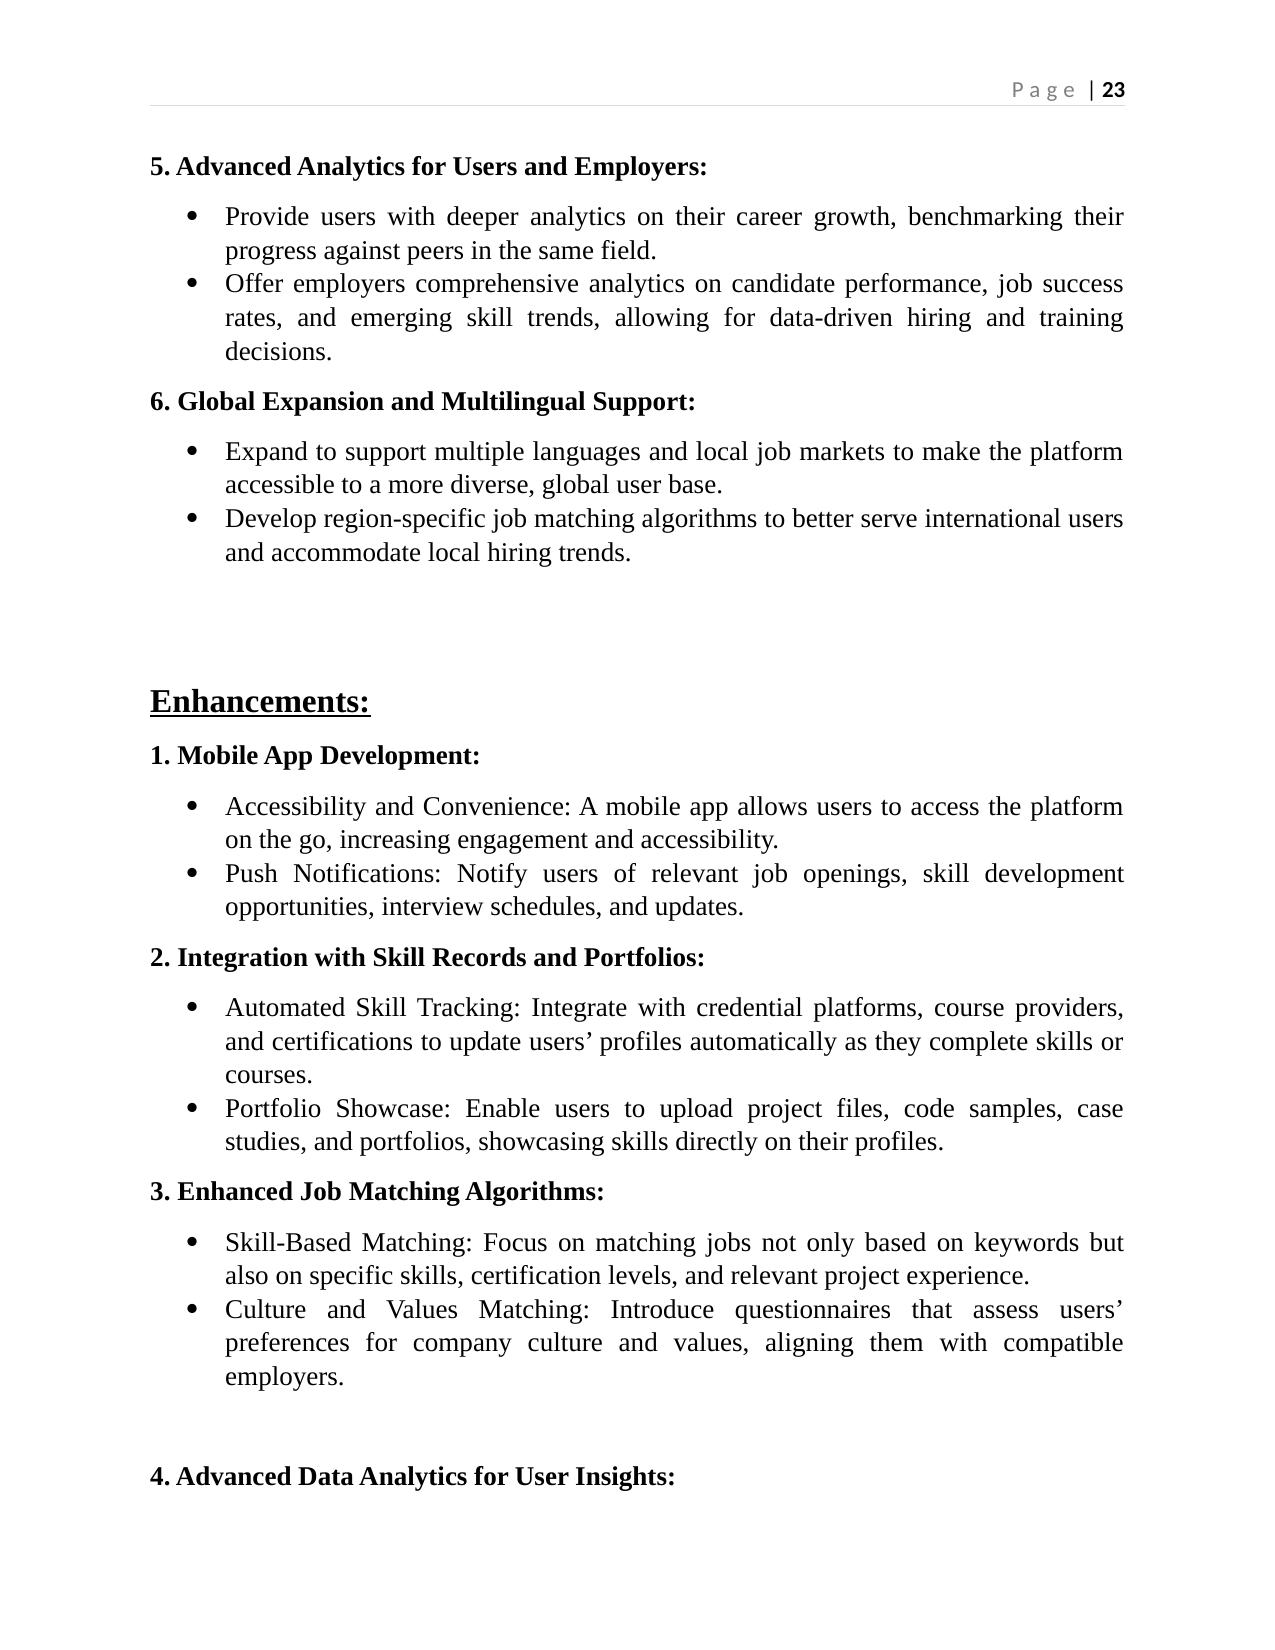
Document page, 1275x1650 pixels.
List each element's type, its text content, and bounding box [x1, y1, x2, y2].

list Skill-Based Matching: Focus on matching jobs not only based on keywords but also on specific skills, certification levels, and relevant project experience. [187, 1226, 1125, 1291]
text 1. Mobile App Development: [150, 739, 1125, 771]
list Provide users with deeper analytics on their career growth, benchmarking their progress against peers in the same field. [187, 200, 1125, 265]
list Offer employers comprehensive analytics on candidate performance, job success rates, and emerging skill trends, allowing for data-driven hiring and training decisions. [187, 267, 1125, 366]
list Push Notifications: Notify users of relevant job openings, skill development opportunities, interview schedules, and updates. [187, 857, 1125, 922]
text 3. Enhanced Job Matching Algorithms: [150, 1176, 1125, 1207]
text 2. Integration with Skill Records and Portfolios: [150, 941, 1125, 972]
list Automated Skill Tracking: Integrate with credential platforms, course providers, and certifications to update users’ profiles automatically as they complete skills or courses. [187, 991, 1125, 1089]
text 5. Advanced Analytics for Users and Employers: [150, 150, 1125, 181]
text Enhancements: [150, 681, 1125, 720]
list Culture and Values Matching: Introduce questionnaires that assess users’ preferences for company culture and values, aligning them with compatible employers. [187, 1293, 1125, 1391]
list Portfolio Showcase: Enable users to upload project files, code samples, case studies, and portfolios, showcasing skills directly on their profiles. [187, 1092, 1125, 1156]
text 4. Advanced Data Analytics for User Insights: [150, 1461, 1125, 1492]
list Expand to support multiple languages and local job markets to make the platform accessible to a more diverse, global user base. [187, 435, 1125, 500]
list Develop region-specific job matching algorithms to better serve international users and accommodate local hiring trends. [187, 502, 1125, 567]
text 6. Global Expansion and Multilingual Support: [150, 385, 1125, 416]
list Accessibility and Convenience: A mobile app allows users to access the platform on the go, increasing engagement and accessibility. [187, 790, 1125, 854]
